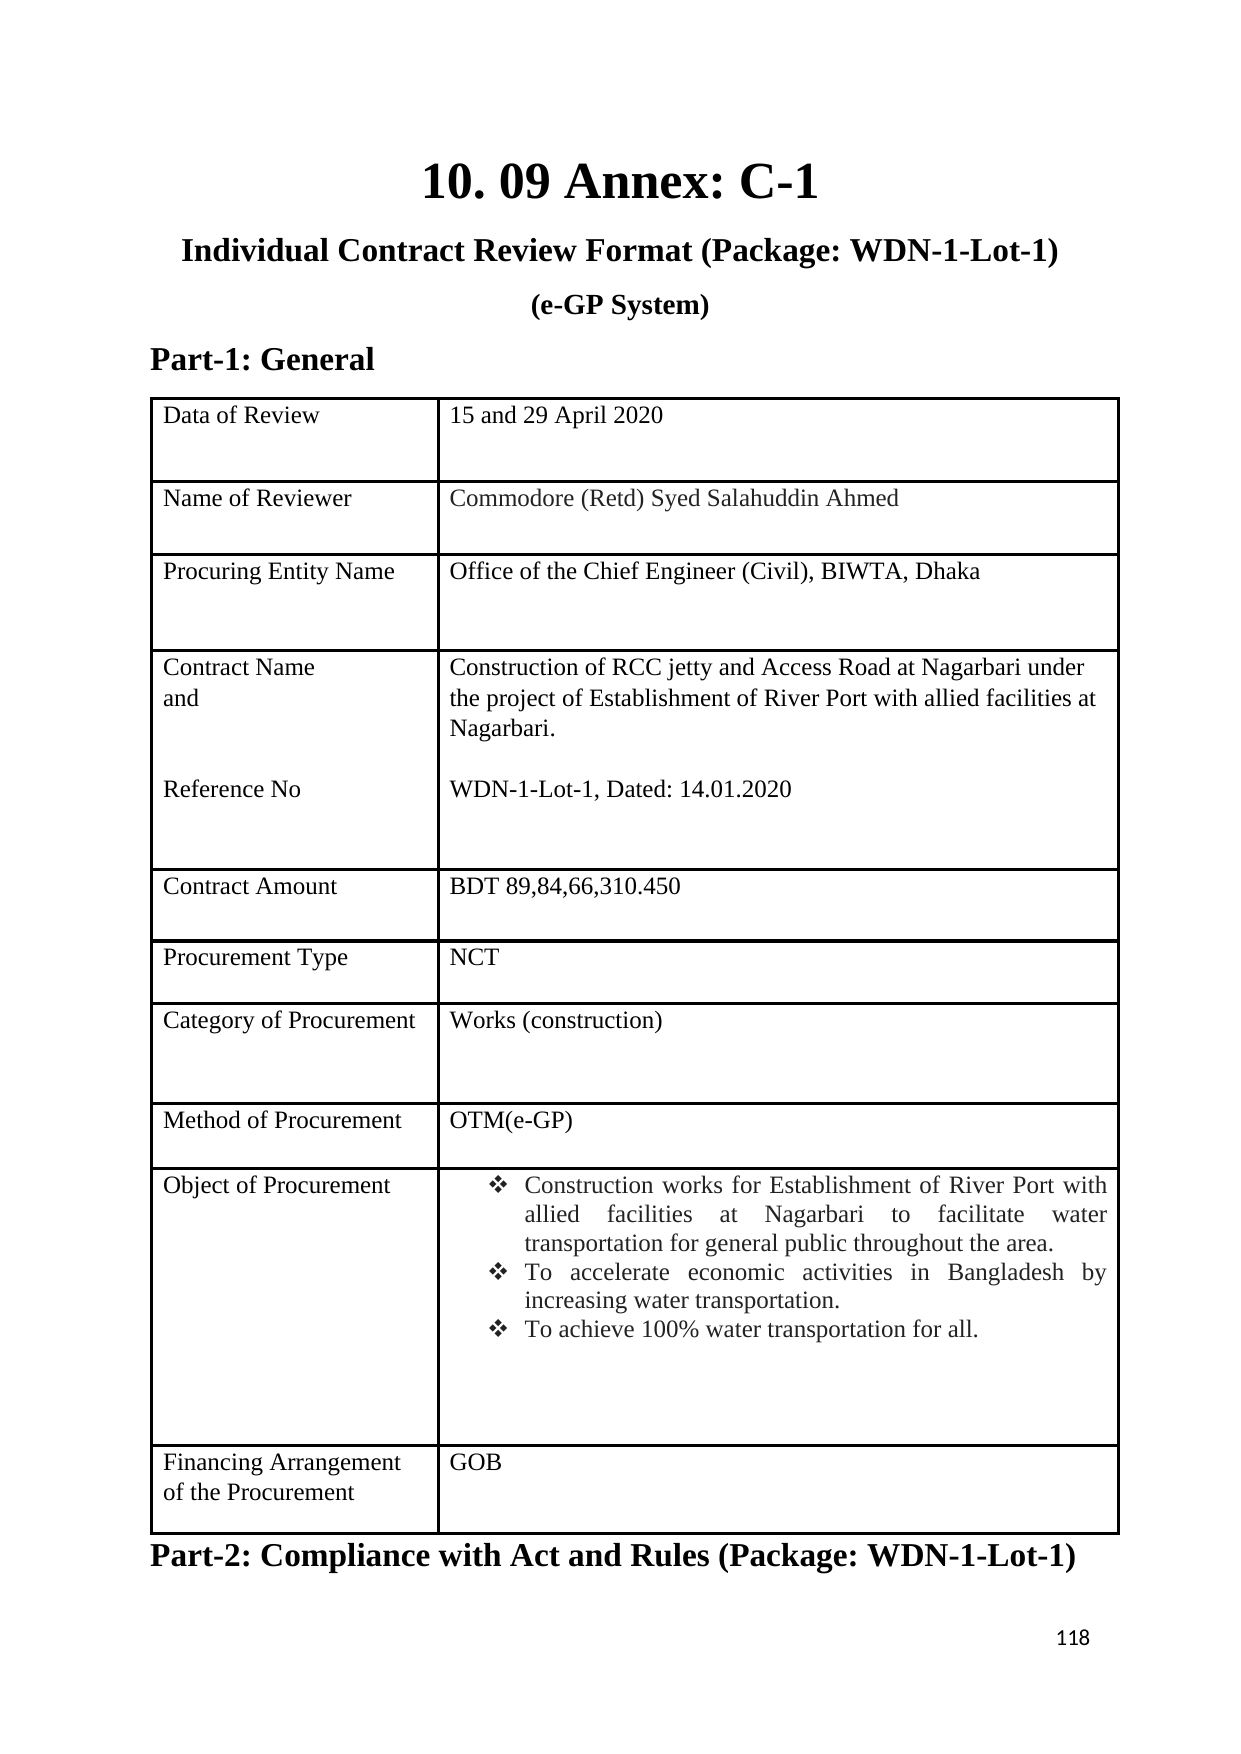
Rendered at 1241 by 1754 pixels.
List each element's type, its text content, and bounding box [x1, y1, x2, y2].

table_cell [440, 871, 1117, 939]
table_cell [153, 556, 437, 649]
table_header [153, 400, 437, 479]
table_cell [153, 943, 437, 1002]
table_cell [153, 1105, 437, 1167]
text 10. 09 Annex: C-1 [150, 150, 1090, 210]
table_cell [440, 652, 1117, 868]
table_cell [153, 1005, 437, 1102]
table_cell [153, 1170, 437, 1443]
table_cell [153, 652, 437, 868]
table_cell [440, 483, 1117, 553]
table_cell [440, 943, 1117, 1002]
text (e-GP System) [150, 287, 1090, 321]
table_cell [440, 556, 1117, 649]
text Part-2: Compliance with Act and Rules (Package: WDN-1-Lot-1) [150, 1535, 1090, 1573]
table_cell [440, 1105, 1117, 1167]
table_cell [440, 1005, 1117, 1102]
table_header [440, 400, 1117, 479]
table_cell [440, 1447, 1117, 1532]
text Individual Contract Review Format (Package: WDN-1-Lot-1) [150, 230, 1090, 268]
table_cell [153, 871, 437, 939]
text Part-1: General [150, 339, 1090, 378]
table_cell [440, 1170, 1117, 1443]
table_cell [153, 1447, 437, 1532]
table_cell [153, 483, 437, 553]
